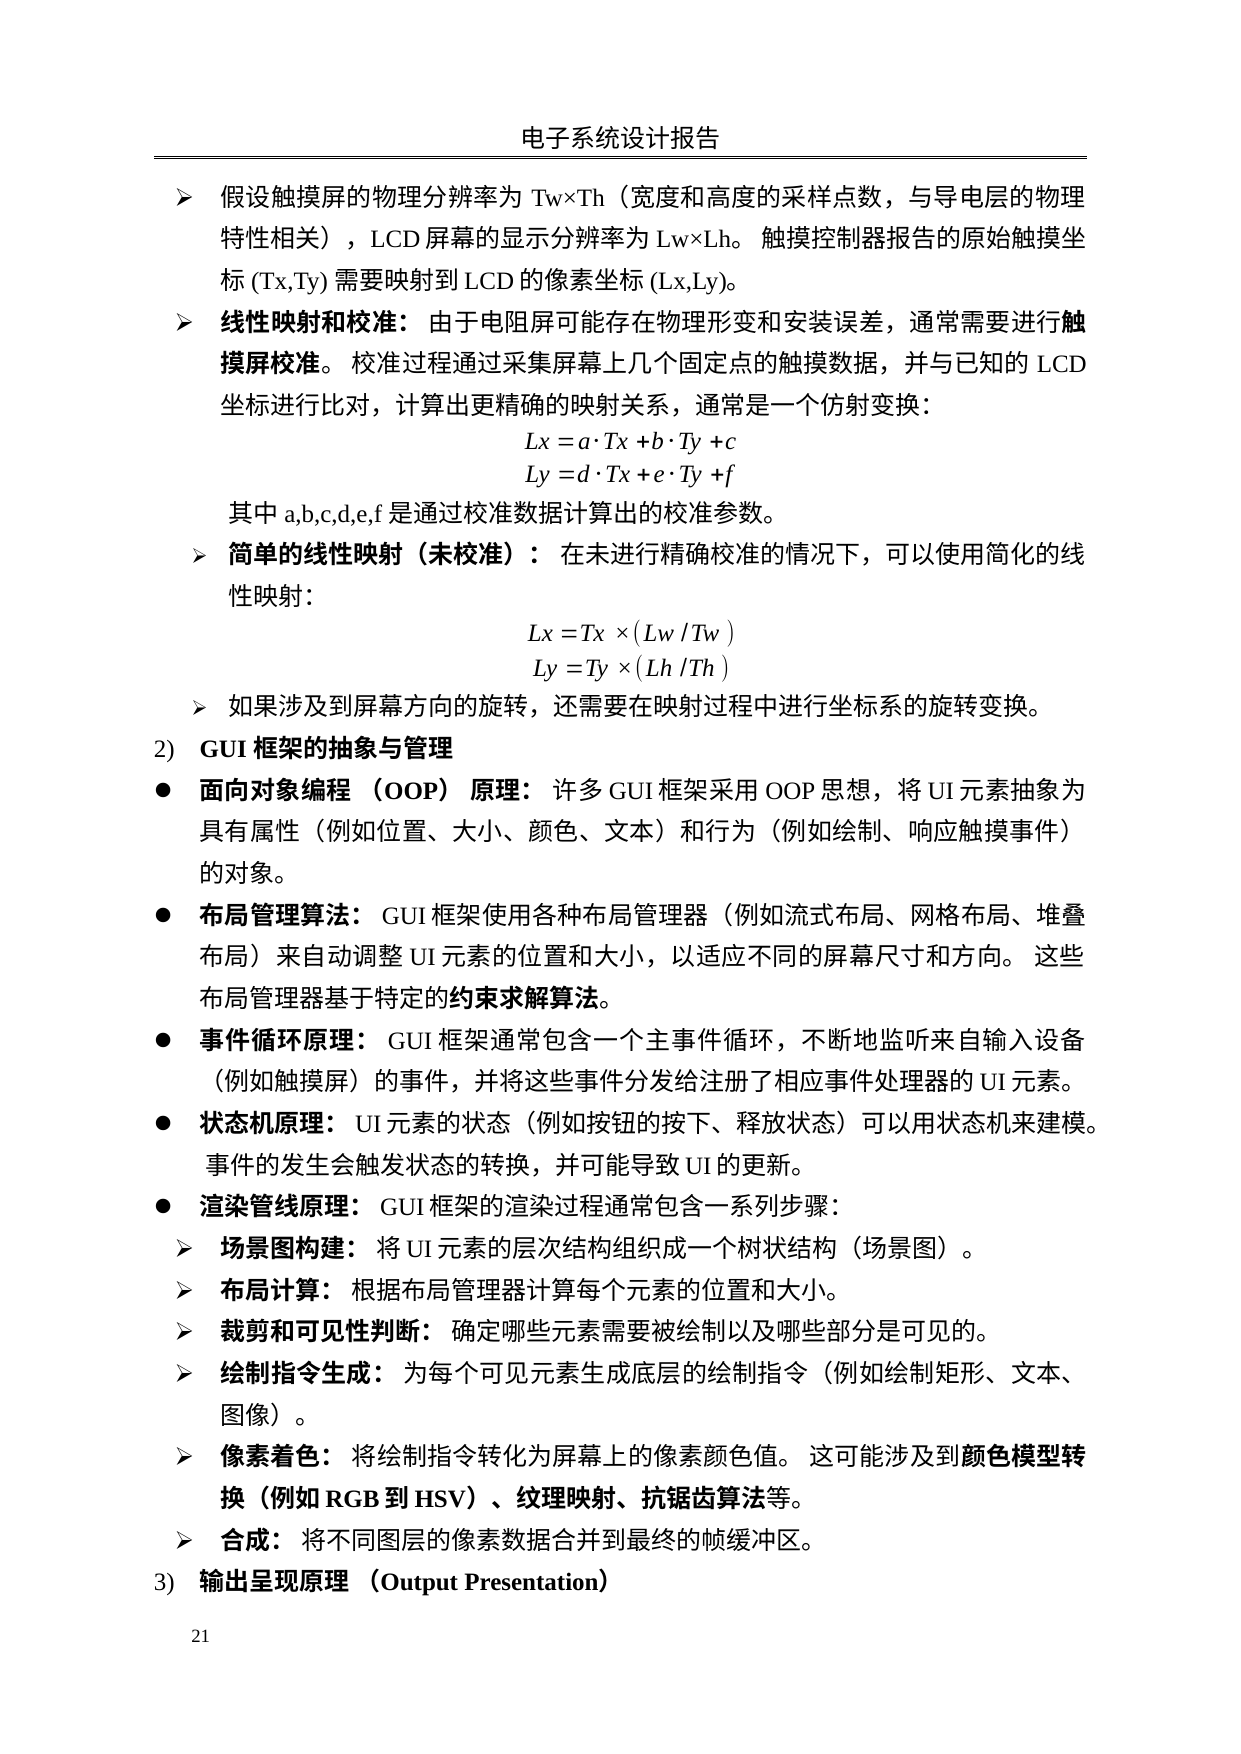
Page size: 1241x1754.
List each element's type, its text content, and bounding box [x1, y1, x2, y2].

list 绘制指令生成： 为每个可见元素生成底层的绘制指令（例如绘制矩形、文本、图像）。 [174, 1353, 1087, 1431]
list 状态机原理： UI元素的状态（例如按钮的按下、释放状态）可以用状态机来建模。 事件的发生会触发状态的转换，并可能导致UI的更新。 [153, 1103, 1087, 1181]
list 简单的线性映射（未校准）： 在未进行精确校准的情况下，可以使用简化的线性映射： [191, 535, 1087, 613]
list 假设触摸屏的物理分辨率为 Tw​×Th​（宽度和高度的采样点数，与导电层的物理特性相关），LCD屏幕的显示分辨率为 Lw​×Lh​。 触摸控制器报告的原始触摸坐标 (Tx​,Ty​) 需要映射到LCD的像素坐标 (Lx​,Ly​)。 [174, 177, 1087, 297]
list GUI 框架的抽象与管理 [153, 728, 1087, 765]
list 如果涉及到屏幕方向的旋转，还需要在映射过程中进行坐标系的旋转变换。 [191, 687, 1087, 723]
list 线性映射和校准： 由于电阻屏可能存在物理形变和安装误差，通常需要进行触摸屏校准。 校准过程通过采集屏幕上几个固定点的触摸数据，并与已知的LCD坐标进行比对，计算出更精确的映射关系，通常是一个仿射变换： [174, 302, 1087, 422]
list 渲染管线原理： GUI框架的渲染过程通常包含一系列步骤： [153, 1187, 1087, 1223]
list 面向对象编程 （OOP） 原理： 许多GUI框架采用OOP思想，将UI元素抽象为具有属性（例如位置、大小、颜色、文本）和行为（例如绘制、响应触摸事件）的对象。 [153, 770, 1087, 890]
list 事件循环原理： GUI框架通常包含一个主事件循环，不断地监听来自输入设备（例如触摸屏）的事件，并将这些事件分发给注册了相应事件处理器的UI元素。 [153, 1020, 1087, 1098]
list 裁剪和可见性判断： 确定哪些元素需要被绘制以及哪些部分是可见的。 [174, 1312, 1087, 1348]
list 像素着色： 将绘制指令转化为屏幕上的像素颜色值。 这可能涉及到颜色模型转换（例如RGB到HSV）、纹理映射、抗锯齿算法等。 [174, 1437, 1087, 1515]
list 输出呈现原理 （Output Presentation） [153, 1562, 1087, 1598]
list 合成： 将不同图层的像素数据合并到最终的帧缓冲区。 [174, 1520, 1087, 1556]
list 场景图构建： 将UI元素的层次结构组织成一个树状结构（场景图）。 [174, 1228, 1087, 1265]
text 其中 a,b,c,d,e,f 是通过校准数据计算出的校准参数。 [153, 493, 1087, 529]
list 布局管理算法： GUI框架使用各种布局管理器（例如流式布局、网格布局、堆叠布局）来自动调整UI元素的位置和大小，以适应不同的屏幕尺寸和方向。 这些布局管理器基于特定的约束求解算法。 [153, 895, 1087, 1015]
list 布局计算： 根据布局管理器计算每个元素的位置和大小。 [174, 1270, 1087, 1306]
